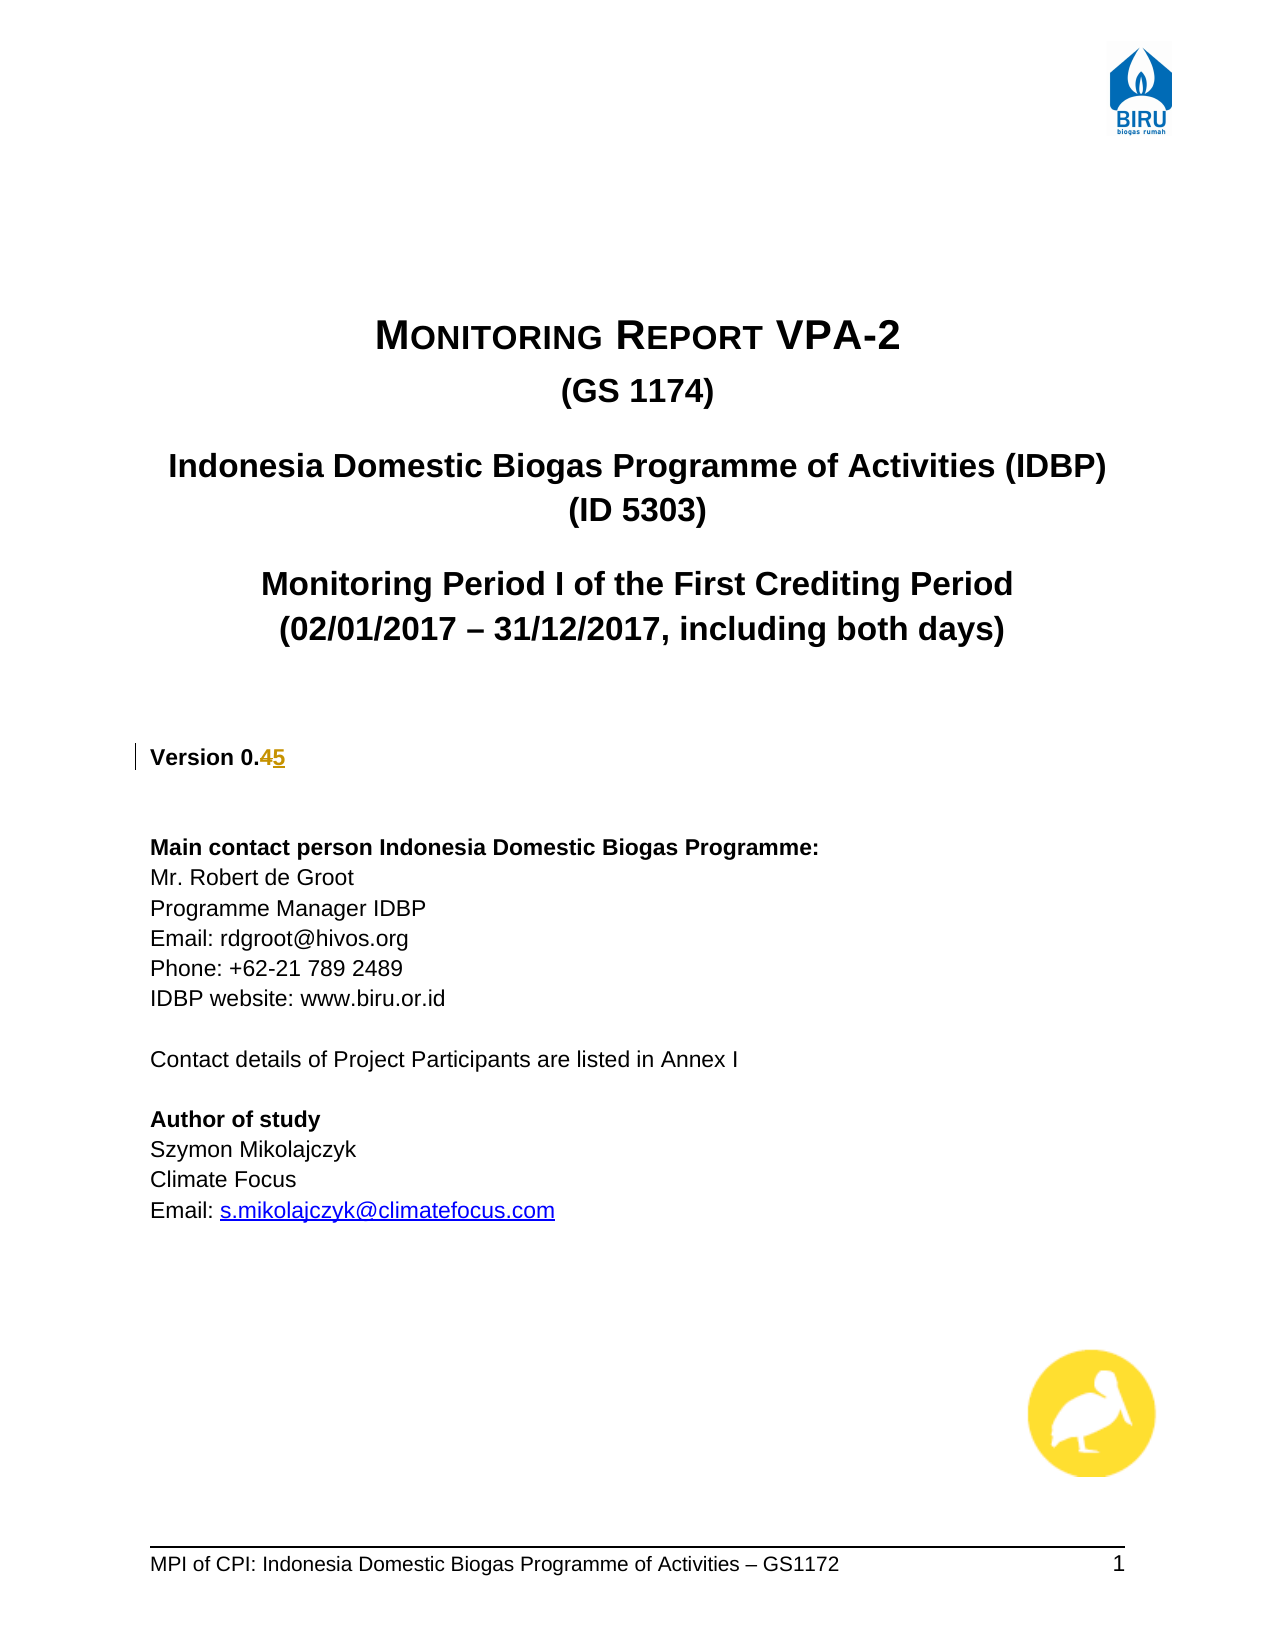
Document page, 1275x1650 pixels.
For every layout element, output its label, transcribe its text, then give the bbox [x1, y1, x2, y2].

text Email: s.mikolajczyk@climatefocus.com [150, 1197, 1125, 1223]
title Monitoring Report VPA-2 [150, 310, 1125, 358]
text Phone: +62-21 789 2489 [150, 955, 1125, 981]
text Monitoring Period I of the First Crediting Period [150, 564, 1125, 603]
text Version 0. [150, 743, 1125, 770]
picture [1022, 1347, 1161, 1477]
text Author of study [150, 1106, 1125, 1132]
text Szymon Mikolajczyk [150, 1136, 1125, 1162]
text Mr. Robert de Groot [150, 864, 1125, 891]
text (02/01/2017 – 31/12/2017, including both days) [150, 609, 1125, 647]
text Indonesia Domestic Biogas Programme of Activities (IDBP) (ID 5303) [150, 446, 1125, 528]
picture [1106, 41, 1172, 135]
text Programme Manager IDBP [150, 894, 1125, 921]
text Main contact person Indonesia Domestic Biogas Programme: [150, 834, 1125, 860]
text IDBP website: www.biru.or.id [150, 985, 1125, 1011]
text (GS 1174) [150, 372, 1125, 410]
text Contact details of Project Participants are listed in Annex I [150, 1046, 1125, 1072]
text Climate Focus [150, 1166, 1125, 1193]
text Email: rdgroot@hivos.org [150, 925, 1125, 951]
